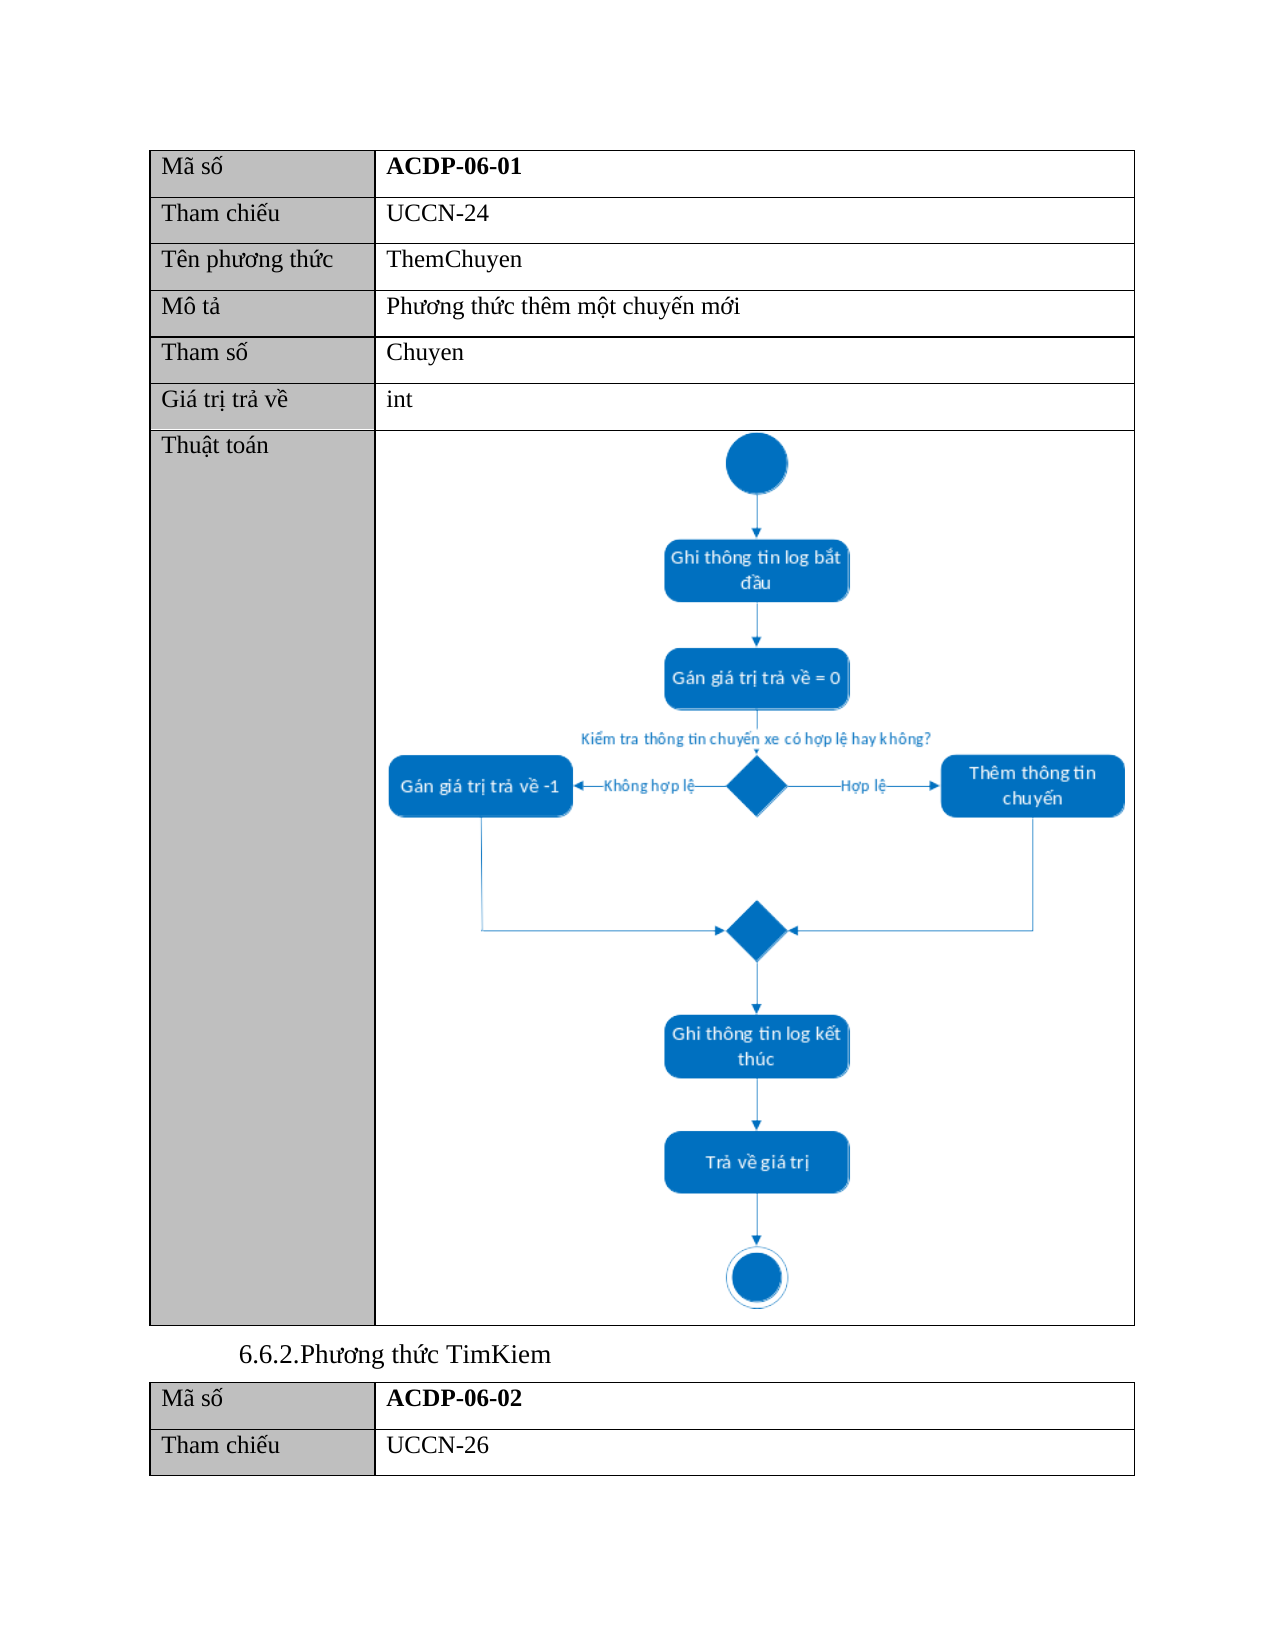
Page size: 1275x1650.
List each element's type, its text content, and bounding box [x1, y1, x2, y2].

table_cell int [376, 384, 1134, 429]
table_cell Tham số [151, 338, 374, 383]
table_cell Tham chiếu [151, 198, 374, 243]
table_header Mã số [151, 1383, 374, 1429]
table_cell Phương thức thêm một chuyến mới [376, 291, 1134, 336]
table_cell Mô tả [151, 291, 374, 336]
table_cell ThemChuyen [376, 244, 1134, 290]
table_cell Tham chiếu [151, 1430, 374, 1475]
list Phương thức TimKiem [238, 1338, 1125, 1369]
table_header ACDP-06-02 [376, 1383, 1134, 1429]
table_cell Chuyen [376, 338, 1134, 383]
table_header ACDP-06-01 [376, 151, 1134, 197]
table_cell UCCN-24 [376, 198, 1134, 243]
table_cell Thuật toán [151, 431, 374, 1325]
table_cell Tên phương thức [151, 244, 374, 290]
table_cell UCCN-26 [376, 1430, 1134, 1475]
table_cell Giá trị trả về [151, 384, 374, 429]
table_cell [376, 431, 1134, 1325]
table_header Mã số [151, 151, 374, 197]
